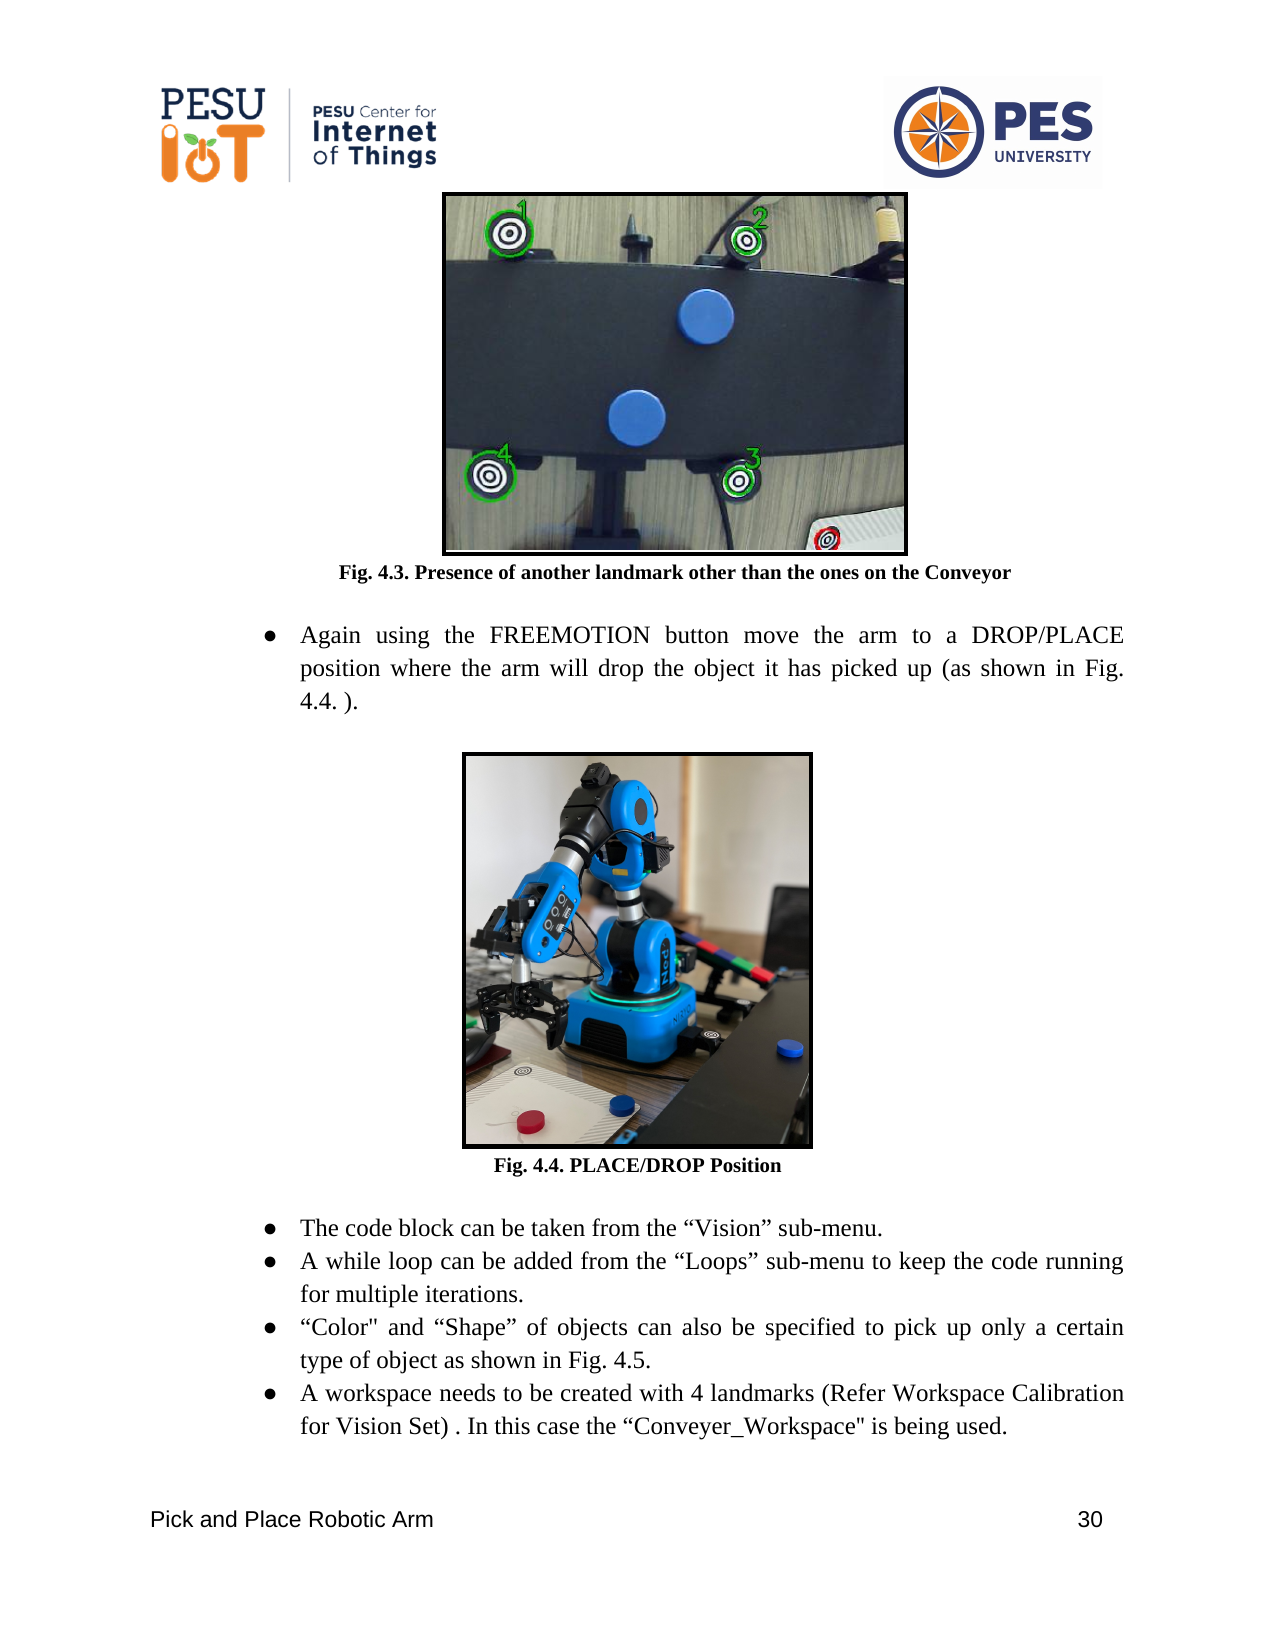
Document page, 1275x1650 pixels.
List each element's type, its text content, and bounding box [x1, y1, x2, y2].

list A while loop can be added from the “Loops” sub-menu to keep the code running for multiple iterations. [262, 1246, 1125, 1308]
list A workspace needs to be created with 4 landmarks (Refer Workspace Calibration for Vision Set) . In this case the “Conveyer_Workspace'' is being used. [262, 1378, 1125, 1440]
text Fig. 4.3. Presence of another landmark other than the ones on the Conveyor [225, 559, 1125, 584]
picture [883, 76, 1103, 189]
picture [150, 75, 438, 189]
picture [466, 756, 809, 1144]
picture [446, 196, 904, 552]
list “Color" and “Shape” of objects can also be specified to pick up only a certain type of object as shown in Fig. 4.5. [262, 1312, 1125, 1374]
list Again using the FREEMOTION button move the arm to a DROP/PLACE position where the arm will drop the object it has picked up (as shown in Fig. 4.4. ). [262, 620, 1125, 715]
text Fig. 4.4. PLACE/DROP Position [150, 1153, 1125, 1177]
list The code block can be taken from the “Vision” sub-menu. [262, 1213, 1125, 1242]
